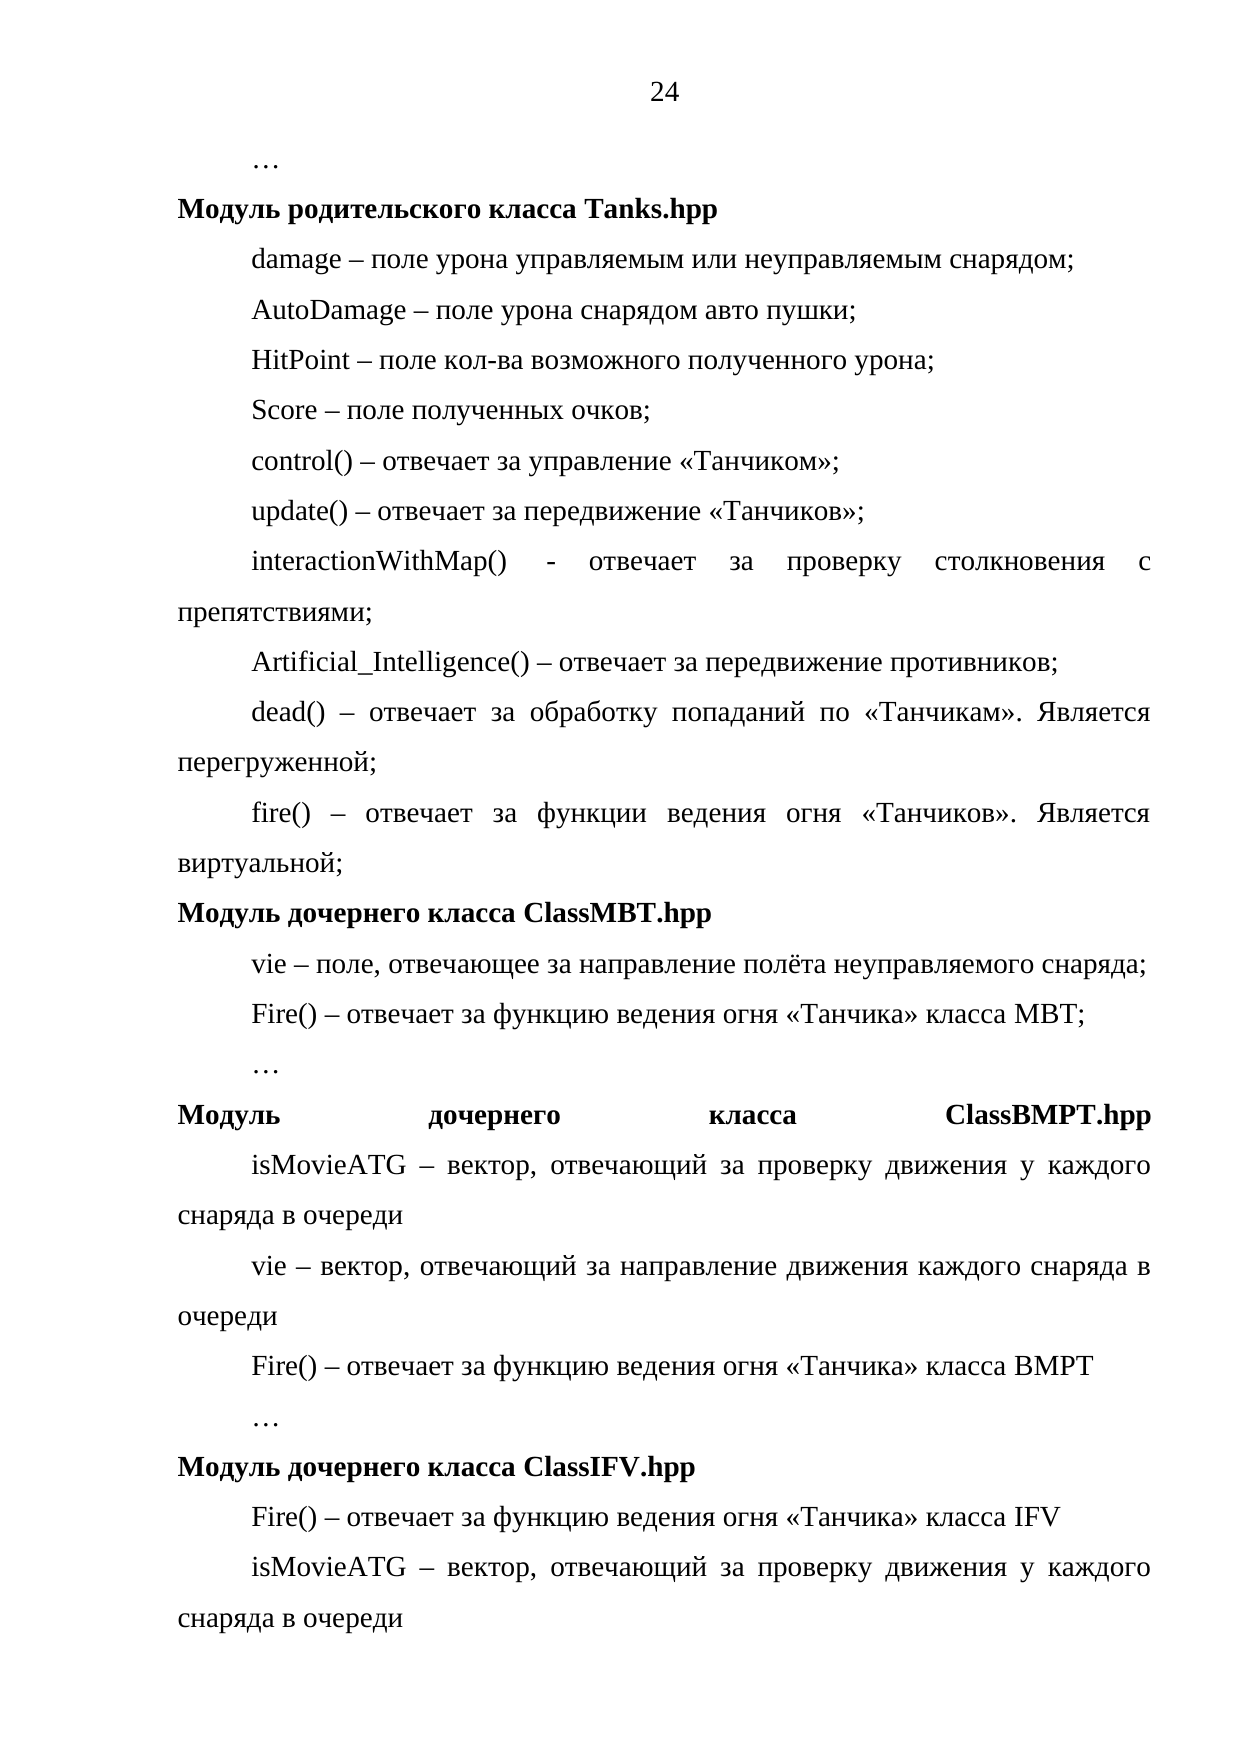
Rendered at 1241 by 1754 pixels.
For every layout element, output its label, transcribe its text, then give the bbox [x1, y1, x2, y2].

text vie – поле, отвечающее за направление полёта неуправляемого снаряда; [177, 946, 1152, 979]
text isMovieATG – вектор, отвечающий за проверку движения у каждого снаряда в очереди [177, 1549, 1152, 1633]
text Fire() – отвечает за функцию ведения огня «Танчика» класса IFV [177, 1499, 1152, 1533]
text control() – отвечает за управление «Танчиком»; [177, 443, 1152, 476]
text Модуль дочернего класса ClassIFV.hpp [177, 1449, 1152, 1482]
text interactionWithMap() - отвечает за проверку столкновения с препятствиями; [177, 543, 1152, 627]
text AutoDamage – поле урона снарядом авто пушки; [177, 292, 1152, 325]
text update() – отвечает за передвижение «Танчиков»; [177, 493, 1152, 527]
text Модуль дочернего класса ClassBMPT.hpp isMovieATG – вектор, отвечающий за проверку движения у каждого снаряда в очереди [177, 1097, 1152, 1231]
text fire() – отвечает за функции ведения огня «Танчиков». Является виртуальной; [177, 795, 1152, 879]
text … [177, 141, 1152, 174]
text damage – поле урона управляемым или неуправляемым снарядом; [177, 241, 1152, 275]
text Модуль дочернего класса ClassMBT.hpp [177, 896, 1152, 929]
text … [177, 1046, 1152, 1080]
text Модуль родительского класса Tanks.hpp [177, 191, 1152, 225]
text dead() – отвечает за обработку попаданий по «Танчикам». Является перегруженной; [177, 694, 1152, 778]
text Fire() – отвечает за функцию ведения огня «Танчика» класса BMPT [177, 1348, 1152, 1382]
text vie – вектор, отвечающий за направление движения каждого снаряда в очереди [177, 1248, 1152, 1332]
text Score – поле полученных очков; [177, 392, 1152, 426]
text Fire() – отвечает за функцию ведения огня «Танчика» класса MBT; [177, 996, 1152, 1030]
text … [177, 1399, 1152, 1432]
text Artificial_Intelligence() – отвечает за передвижение противников; [177, 644, 1152, 677]
text HitPoint – поле кол-ва возможного полученного урона; [177, 342, 1152, 376]
